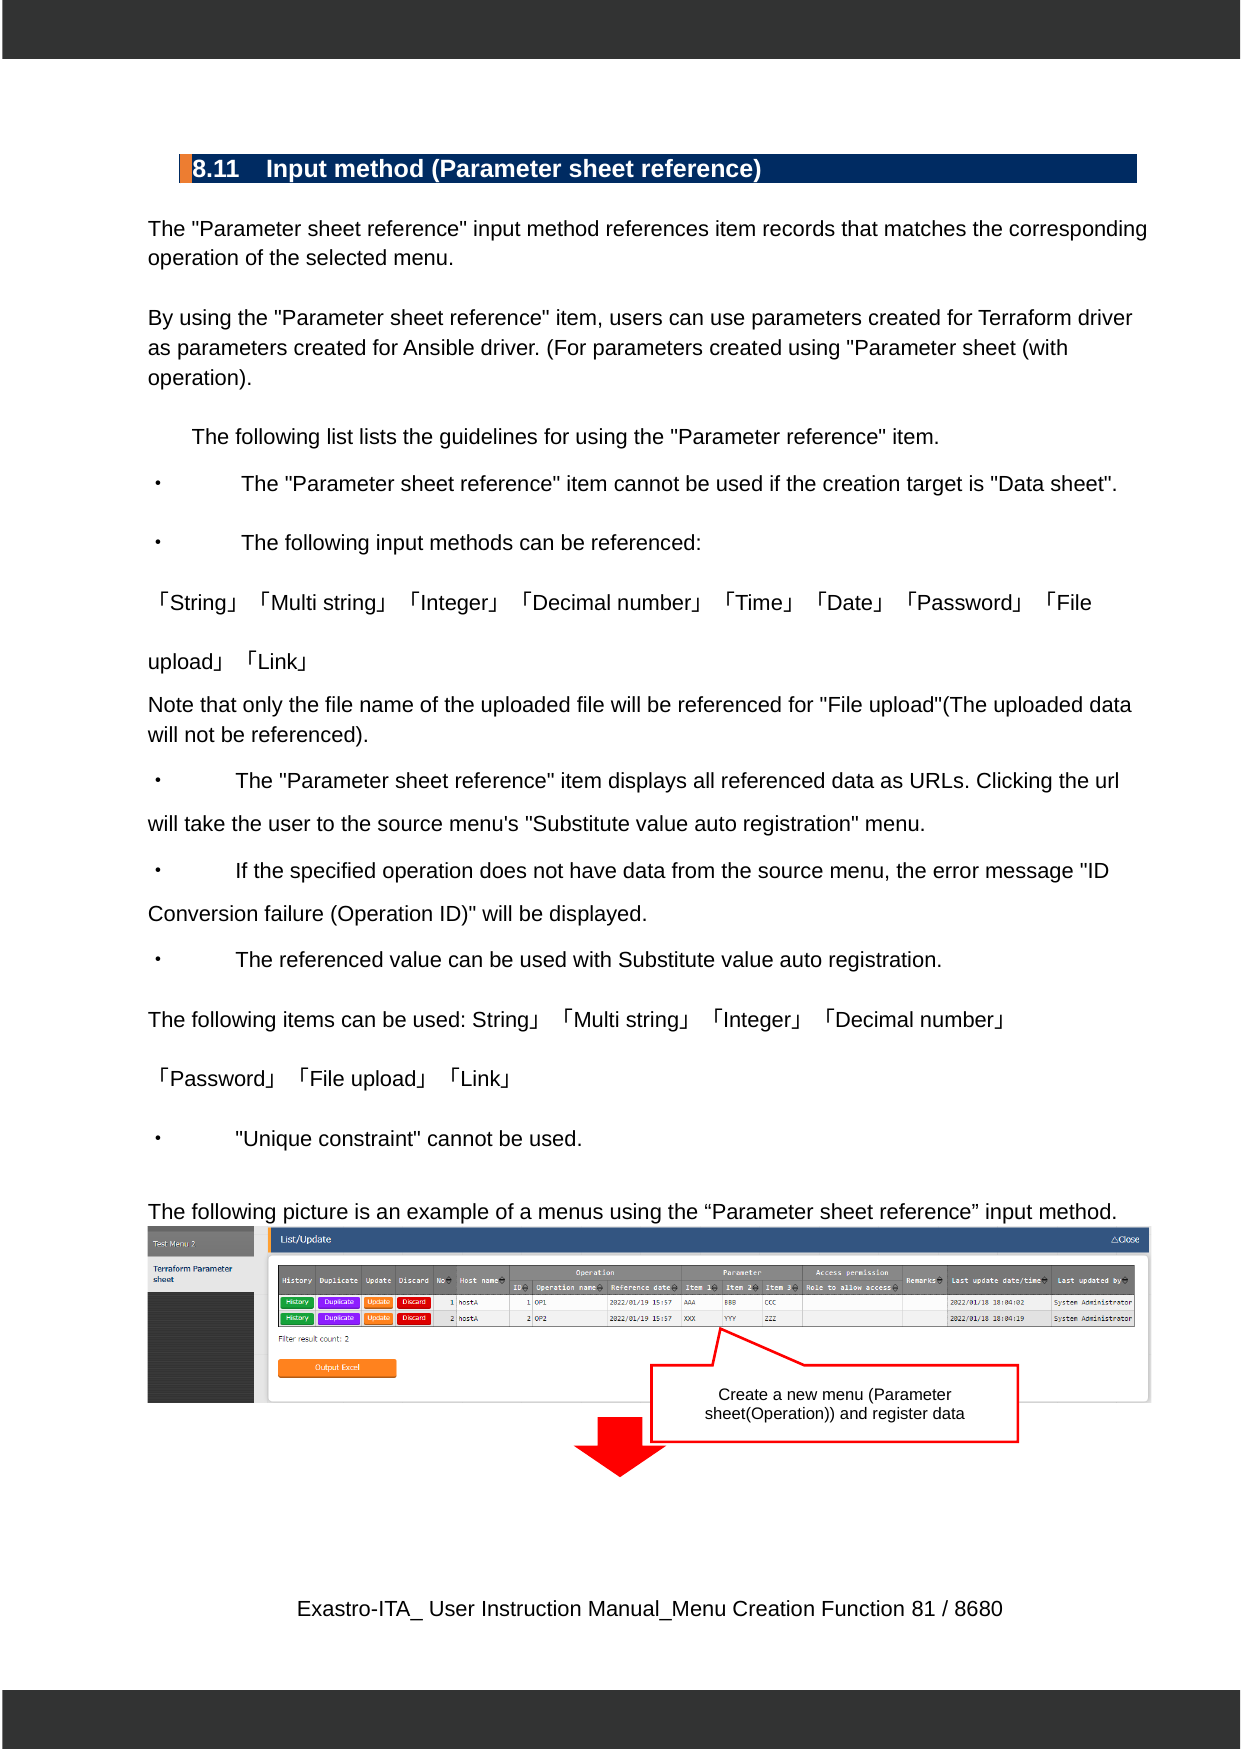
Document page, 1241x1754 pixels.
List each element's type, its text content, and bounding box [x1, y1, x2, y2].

list The following list lists the guidelines for using the "Parameter reference" item. [191, 422, 1152, 452]
text The "Parameter sheet reference" input method references item records that matches the corresponding operation of the selected menu. [148, 213, 1152, 273]
text 「String」「Multi string」「Integer」「Decimal number」「Time」「Date」「Password」「File upload」「Link」 [148, 571, 1152, 690]
text ・ If the specified operation does not have data from the source menu, the error message "ID Conversion failure (Operation ID)" will be displayed. [148, 839, 1152, 928]
picture [2, 0, 1241, 59]
text ・ The "Parameter sheet reference" item cannot be used if the creation target is "Data sheet". [148, 452, 1152, 511]
text The following items can be used: String」「Multi string」「Integer」「Decimal number」「Password」「File upload」「Link」 [148, 988, 1152, 1107]
text ・ The referenced value can be used with Substitute value auto registration. [148, 928, 1152, 988]
text Note that only the file name of the uploaded file will be referenced for "File upload"(The uploaded data will not be referenced). [148, 690, 1152, 749]
picture [2, 1690, 1241, 1749]
subtitle Input method (Parameter sheet reference) [192, 154, 1137, 183]
text ・ "Unique constraint" cannot be used. [148, 1107, 1152, 1167]
text ・ The following input methods can be referenced: [148, 511, 1152, 571]
text The following picture is an example of a menus using the “Parameter sheet reference” input method. [148, 1196, 1152, 1226]
text ・ The "Parameter sheet reference" item displays all referenced data as URLs. Clicking the url will take the user to the source menu's "Substitute value auto registration" menu. [148, 749, 1152, 839]
picture [147, 1226, 1152, 1403]
text By using the "Parameter sheet reference" item, users can use parameters created for Terraform driver as parameters created for Ansible driver. (For parameters created using "Parameter sheet (with operation). [148, 303, 1152, 392]
